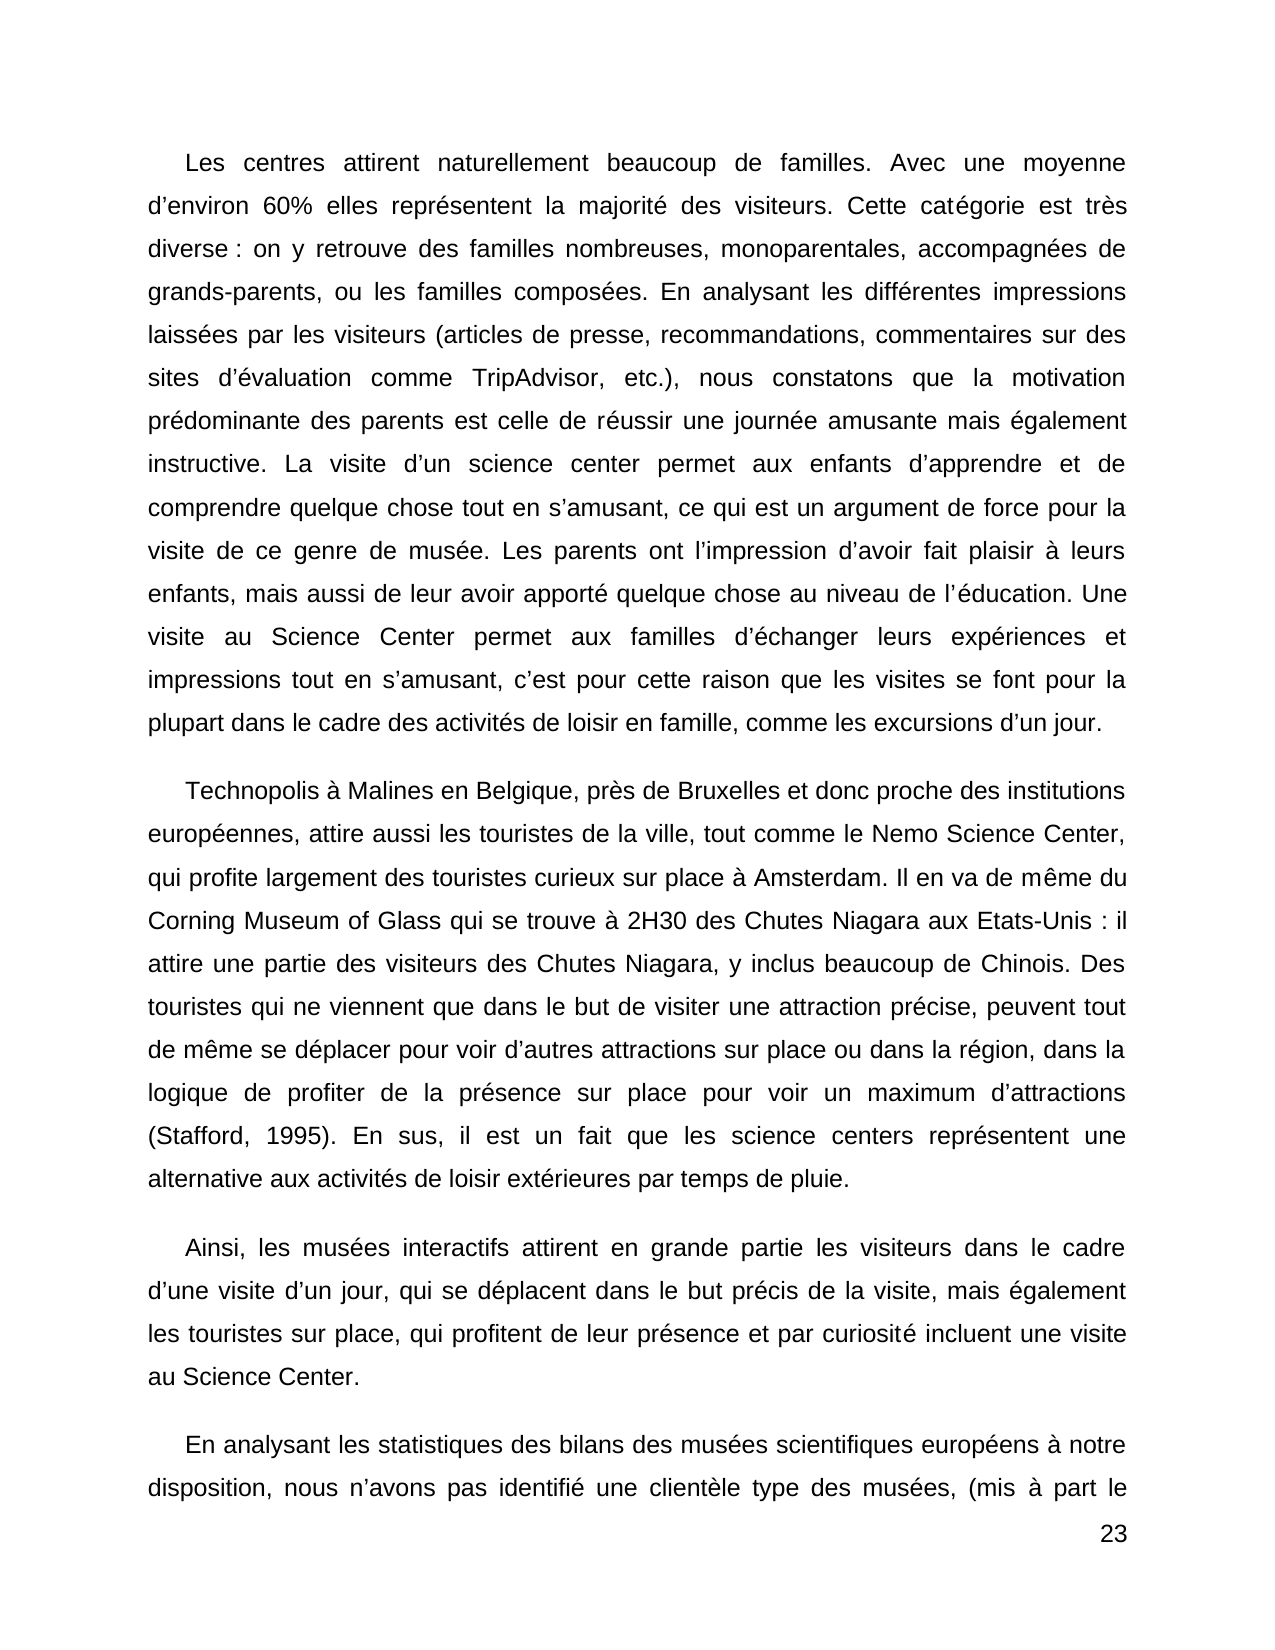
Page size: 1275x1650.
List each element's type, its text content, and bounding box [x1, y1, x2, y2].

text Ainsi, les musées interactifs attirent en grande partie les visiteurs dans le cadre d’une visite d’un jour, qui se déplacent dans le but précis de la visite, mais également les touristes sur place, qui profitent de leur présence et par curiosité incluent une visite au Science Center. [148, 1233, 1127, 1391]
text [148, 1430, 1127, 1502]
text Technopolis à Malines en Belgique, près de Bruxelles et donc proche des institutions européennes, attire aussi les touristes de la ville, tout comme le Nemo Science Center, qui profite largement des touristes curieux sur place à Amsterdam. Il en va de même du Corning Museum of Glass qui se trouve à 2H30 des Chutes Niagara aux Etats-Unis : il attire une partie des visiteurs des Chutes Niagara, y inclus beaucoup de Chinois. Des touristes qui ne viennent que dans le but de visiter une attraction précise, peuvent tout de même se déplacer pour voir d’autres attractions sur place ou dans la région, dans la logique de profiter de la présence sur place pour voir un maximum d’attractions. En sus, il est un fait que les science centers représentent une alternative aux activités de loisir extérieures par temps de pluie. [148, 776, 1127, 1193]
text Les centres attirent naturellement beaucoup de familles. Avec une moyenne d’environ 60% elles représentent la majorité des visiteurs. Cette catégorie est très diverse : on y retrouve des familles nombreuses, monoparentales, accompagnées de grands-parents, ou les familles composées. En analysant les différentes impressions laissées par les visiteurs (articles de presse, recommandations, commentaires sur des sites d’évaluation comme TripAdvisor, etc.), nous constatons que la motivation prédominante des parents est celle de réussir une journée amusante mais également instructive. La visite d’un science center permet aux enfants d’apprendre et de comprendre quelque chose tout en s’amusant, ce qui est un argument de force pour la visite de ce genre de musée. Les parents ont l’impression d’avoir fait plaisir à leurs enfants, mais aussi de leur avoir apporté quelque chose au niveau de l’éducation. Une visite au Science Center permet aux familles d’échanger leurs expériences et impressions tout en s’amusant, c’est pour cette raison que les visites se font pour la plupart dans le cadre des activités de loisir en famille, comme les excursions d’un jour. [148, 148, 1127, 737]
